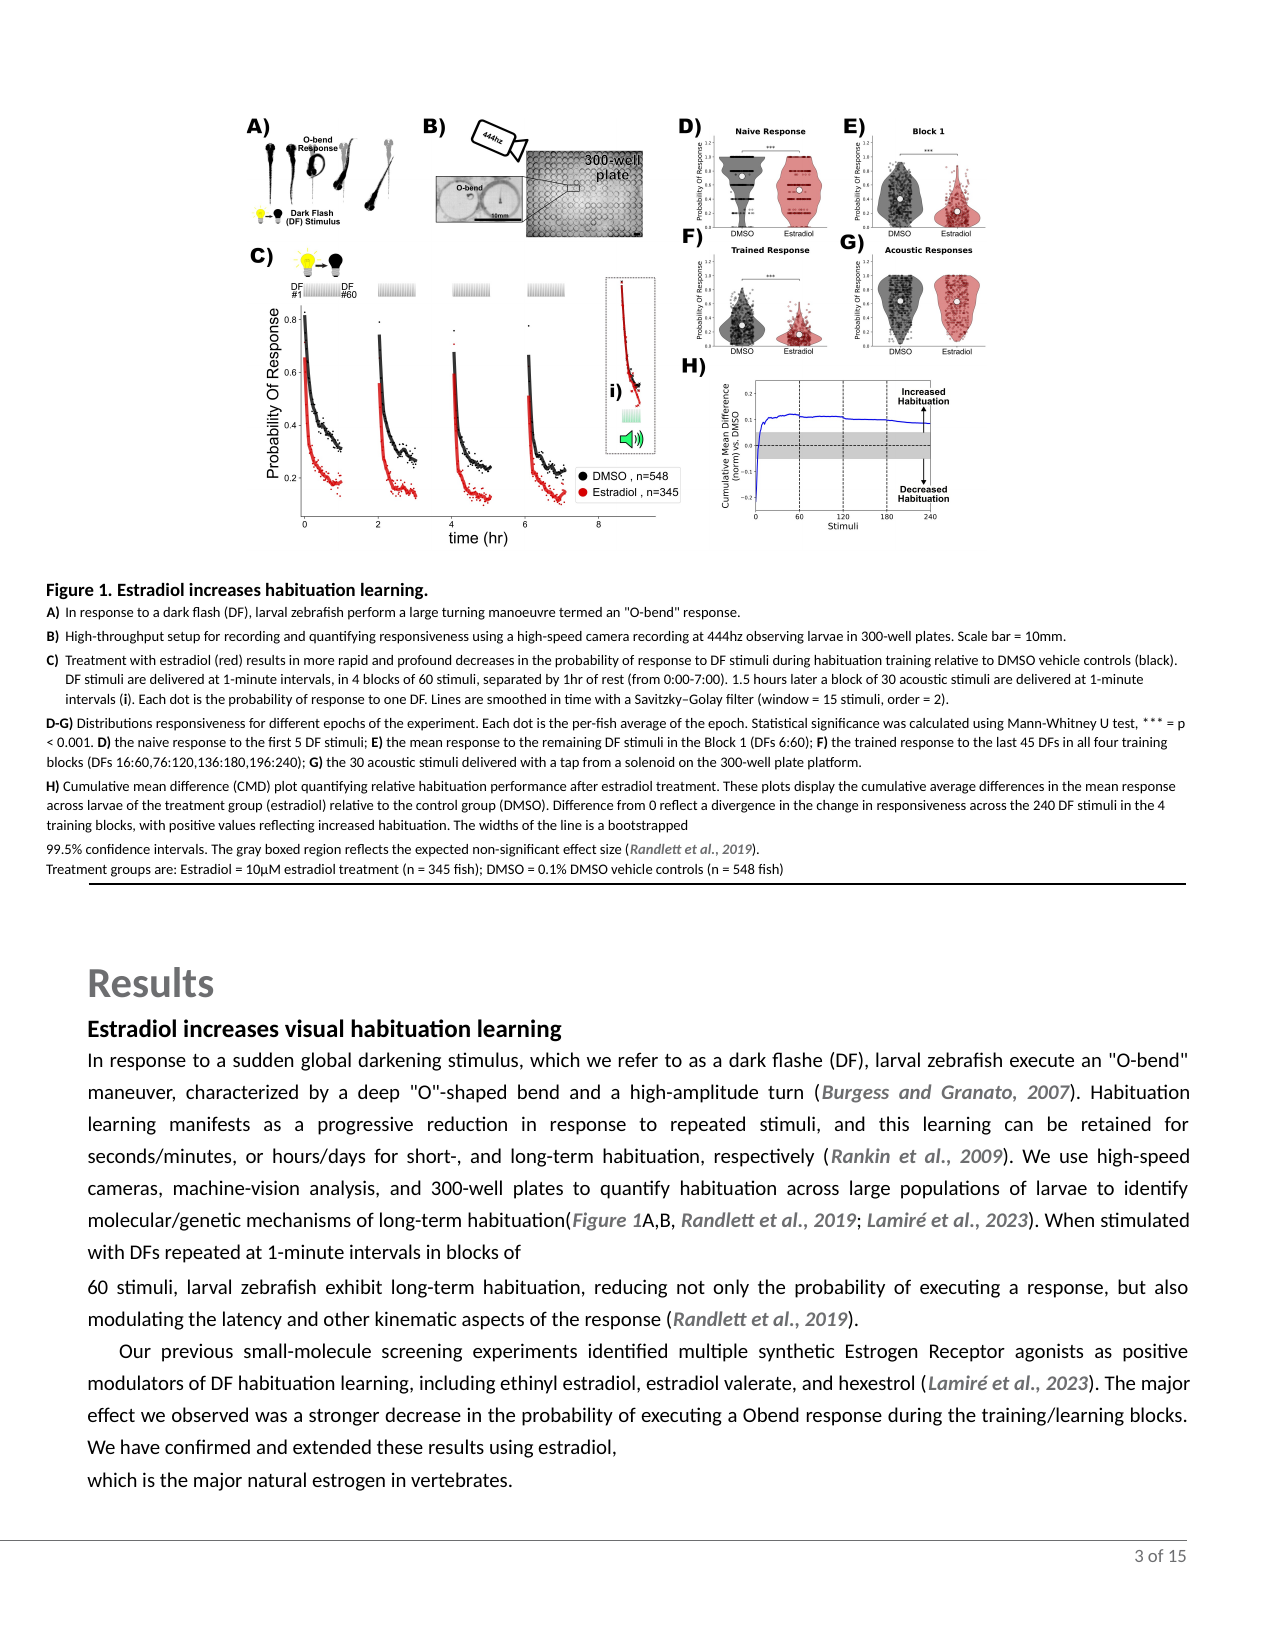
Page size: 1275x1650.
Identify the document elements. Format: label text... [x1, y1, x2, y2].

list In response to a dark flash (DF), larval zebrafish perform a large turning manoeuvre termed an "O-bend" response. [46, 603, 1190, 621]
text which is the major natural estrogen in vertebrates. [87, 1467, 1190, 1492]
subtitle Estradiol increases visual habituation learning [87, 1013, 1187, 1043]
text Treatment groups are: Estradiol = 10µM estradiol treatment (n = 345 fish); DMSO = 0.1% DMSO vehicle controls (n = 548 fish) [46, 860, 1190, 878]
list Treatment with estradiol (red) results in more rapid and profound decreases in the probability of response to DF stimuli during habituation training relative to DMSO vehicle controls (black). DF stimuli are delivered at 1-minute intervals, in 4 blocks of 60 stimuli, separated by 1hr of rest (from 0:00-7:00). 1.5 hours later a block of 30 acoustic stimuli are delivered at 1-minute intervals (i). Each dot is the probability of response to one DF. Lines are smoothed in time with a Savitzky–Golay filter (window = 15 stimuli, order = 2). [46, 651, 1190, 708]
picture [246, 118, 988, 551]
text Our previous small-molecule screening experiments identified multiple synthetic Estrogen Receptor agonists as positive modulators of DF habituation learning, including ethinyl estradiol, estradiol valerate, and hexestrol (Lamiré et al., 2023). The major effect we observed was a stronger decrease in the probability of executing a Obend response during the training/learning blocks. We have confirmed and extended these results using estradiol, [87, 1338, 1190, 1460]
text 99.5% confidence intervals. The gray boxed region reflects the expected non-significant effect size (Randlett et al., 2019). [46, 840, 1190, 858]
list High-throughput setup for recording and quantifying responsiveness using a high-speed camera recording at 444hz observing larvae in 300-well plates. Scale bar = 10mm. [46, 627, 1190, 645]
text D-G) Distributions responsiveness for different epochs of the experiment. Each dot is the per-fish average of the epoch. Statistical significance was calculated using Mann-Whitney U test, *** = p < 0.001. D) the naive response to the first 5 DF stimuli; E) the mean response to the remaining DF stimuli in the Block 1 (DFs 6:60); F) the trained response to the last 45 DFs in all four training blocks (DFs 16:60,76:120,136:180,196:240); G) the 30 acoustic stimuli delivered with a tap from a solenoid on the 300-well plate platform. [46, 714, 1190, 771]
text Figure 1. Estradiol increases habituation learning. [46, 578, 1190, 601]
subtitle Results [87, 956, 1187, 1008]
text H) Cumulative mean difference (CMD) plot quantifying relative habituation performance after estradiol treatment. These plots display the cumulative average differences in the mean response across larvae of the treatment group (estradiol) relative to the control group (DMSO). Difference from 0 reflect a divergence in the change in responsiveness across the 240 DF stimuli in the 4 training blocks, with positive values reflecting increased habituation. The widths of the line is a bootstrapped [46, 777, 1190, 834]
text 60 stimuli, larval zebrafish exhibit long-term habituation, reducing not only the probability of executing a response, but also modulating the latency and other kinematic aspects of the response (Randlett et al., 2019). [87, 1274, 1190, 1331]
text In response to a sudden global darkening stimulus, which we refer to as a dark flashe (DF), larval zebrafish execute an "O-bend" maneuver, characterized by a deep "O"-shaped bend and a high-amplitude turn (Burgess and Granato, 2007). Habituation learning manifests as a progressive reduction in response to repeated stimuli, and this learning can be retained for seconds/minutes, or hours/days for short-, and long-term habituation, respectively (Rankin et al., 2009). We use high-speed cameras, machine-vision analysis, and 300-well plates to quantify habituation across large populations of larvae to identify molecular/genetic mechanisms of long-term habituation(Figure 1A,B, Randlett et al., 2019; Lamiré et al., 2023). When stimulated with DFs repeated at 1-minute intervals in blocks of [87, 1047, 1190, 1264]
